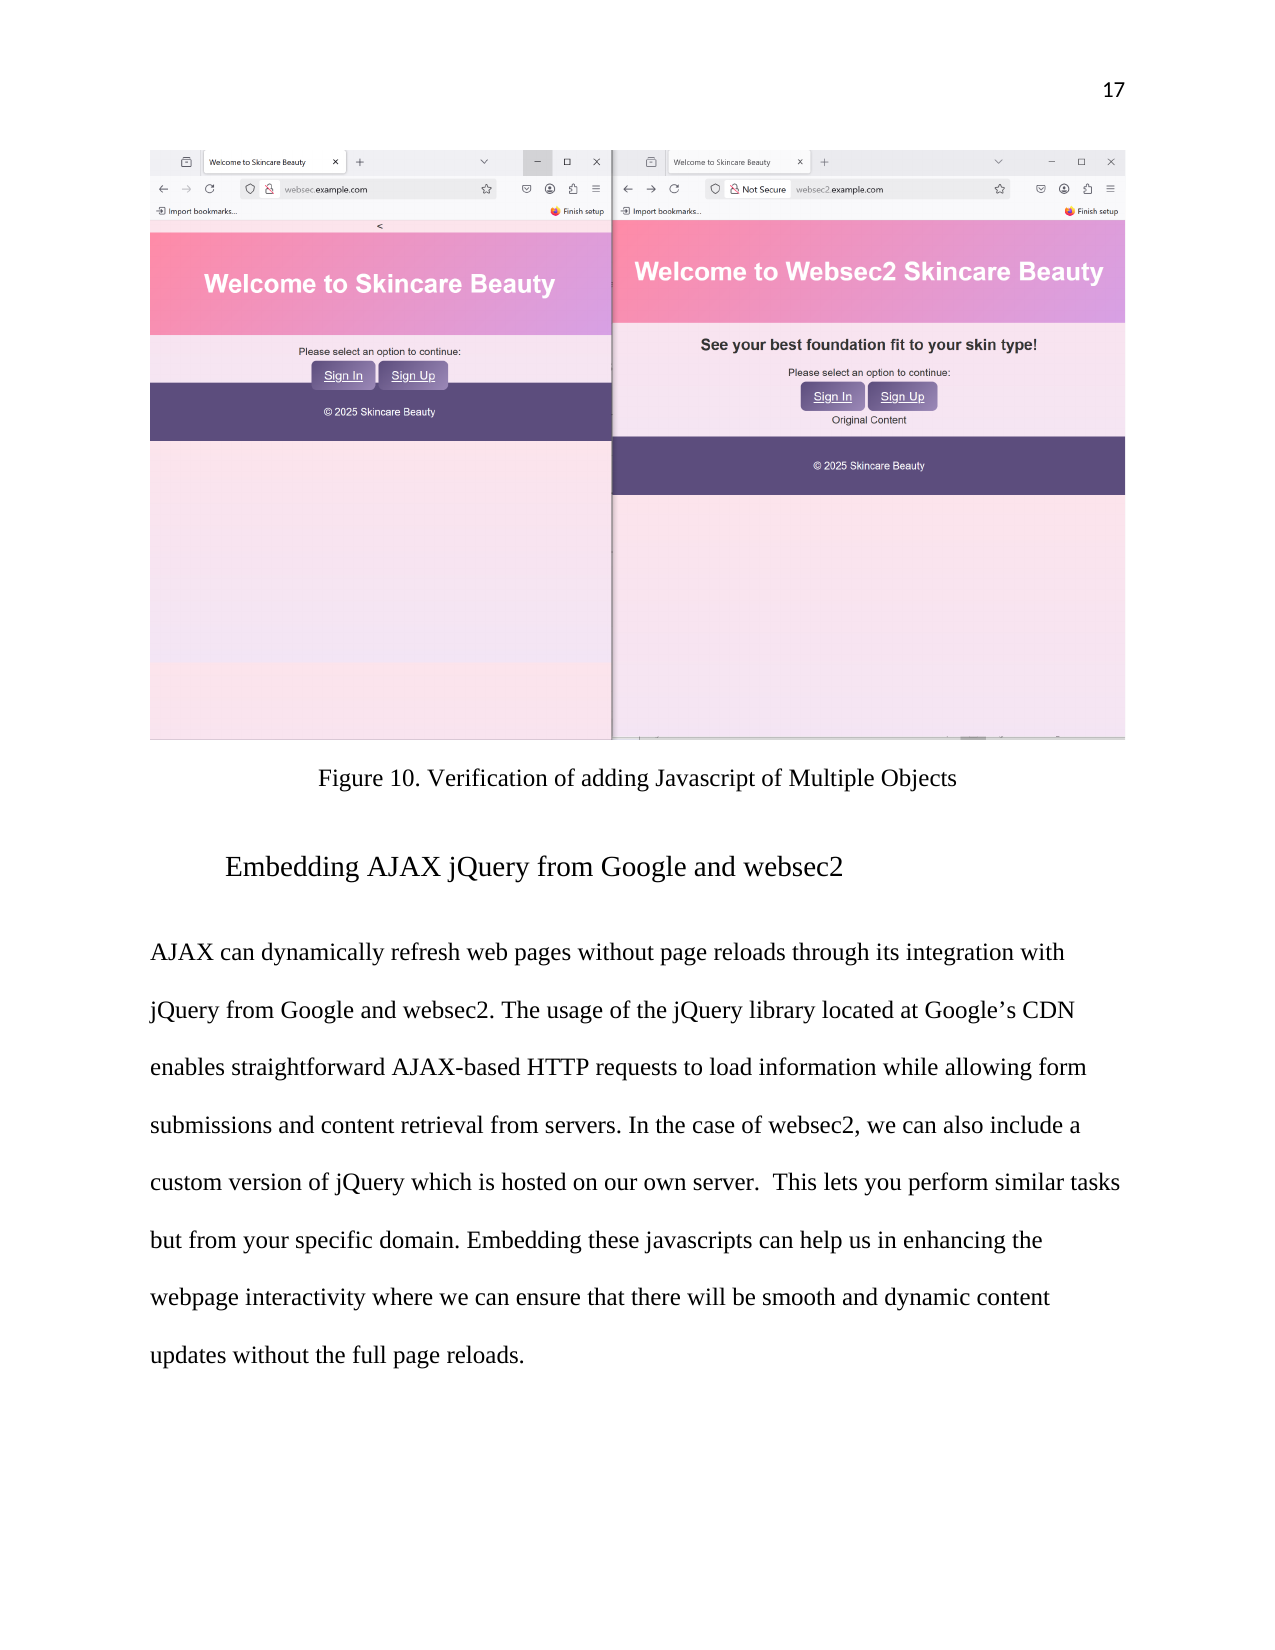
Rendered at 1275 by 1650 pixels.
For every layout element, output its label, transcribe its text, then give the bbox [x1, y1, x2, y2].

picture [150, 150, 1125, 740]
subtitle Embedding AJAX jQuery from Google and websec2 [225, 849, 1125, 883]
text Figure 10. Verification of adding Javascript of Multiple Objects [150, 763, 1125, 791]
text AJAX can dynamically refresh web pages without page reloads through its integration with jQuery from Google and websec2. The usage of the jQuery library located at Google’s CDN enables straightforward AJAX-based HTTP requests to load information while allowing form submissions and content retrieval from servers. In the case of websec2, we can also include a custom version of jQuery which is hosted on our own server. This lets you perform similar tasks but from your specific domain. Embedding these javascripts can help us in enhancing the webpage interactivity where we can ensure that there will be smooth and dynamic content updates without the full page reloads. [150, 937, 1125, 1368]
